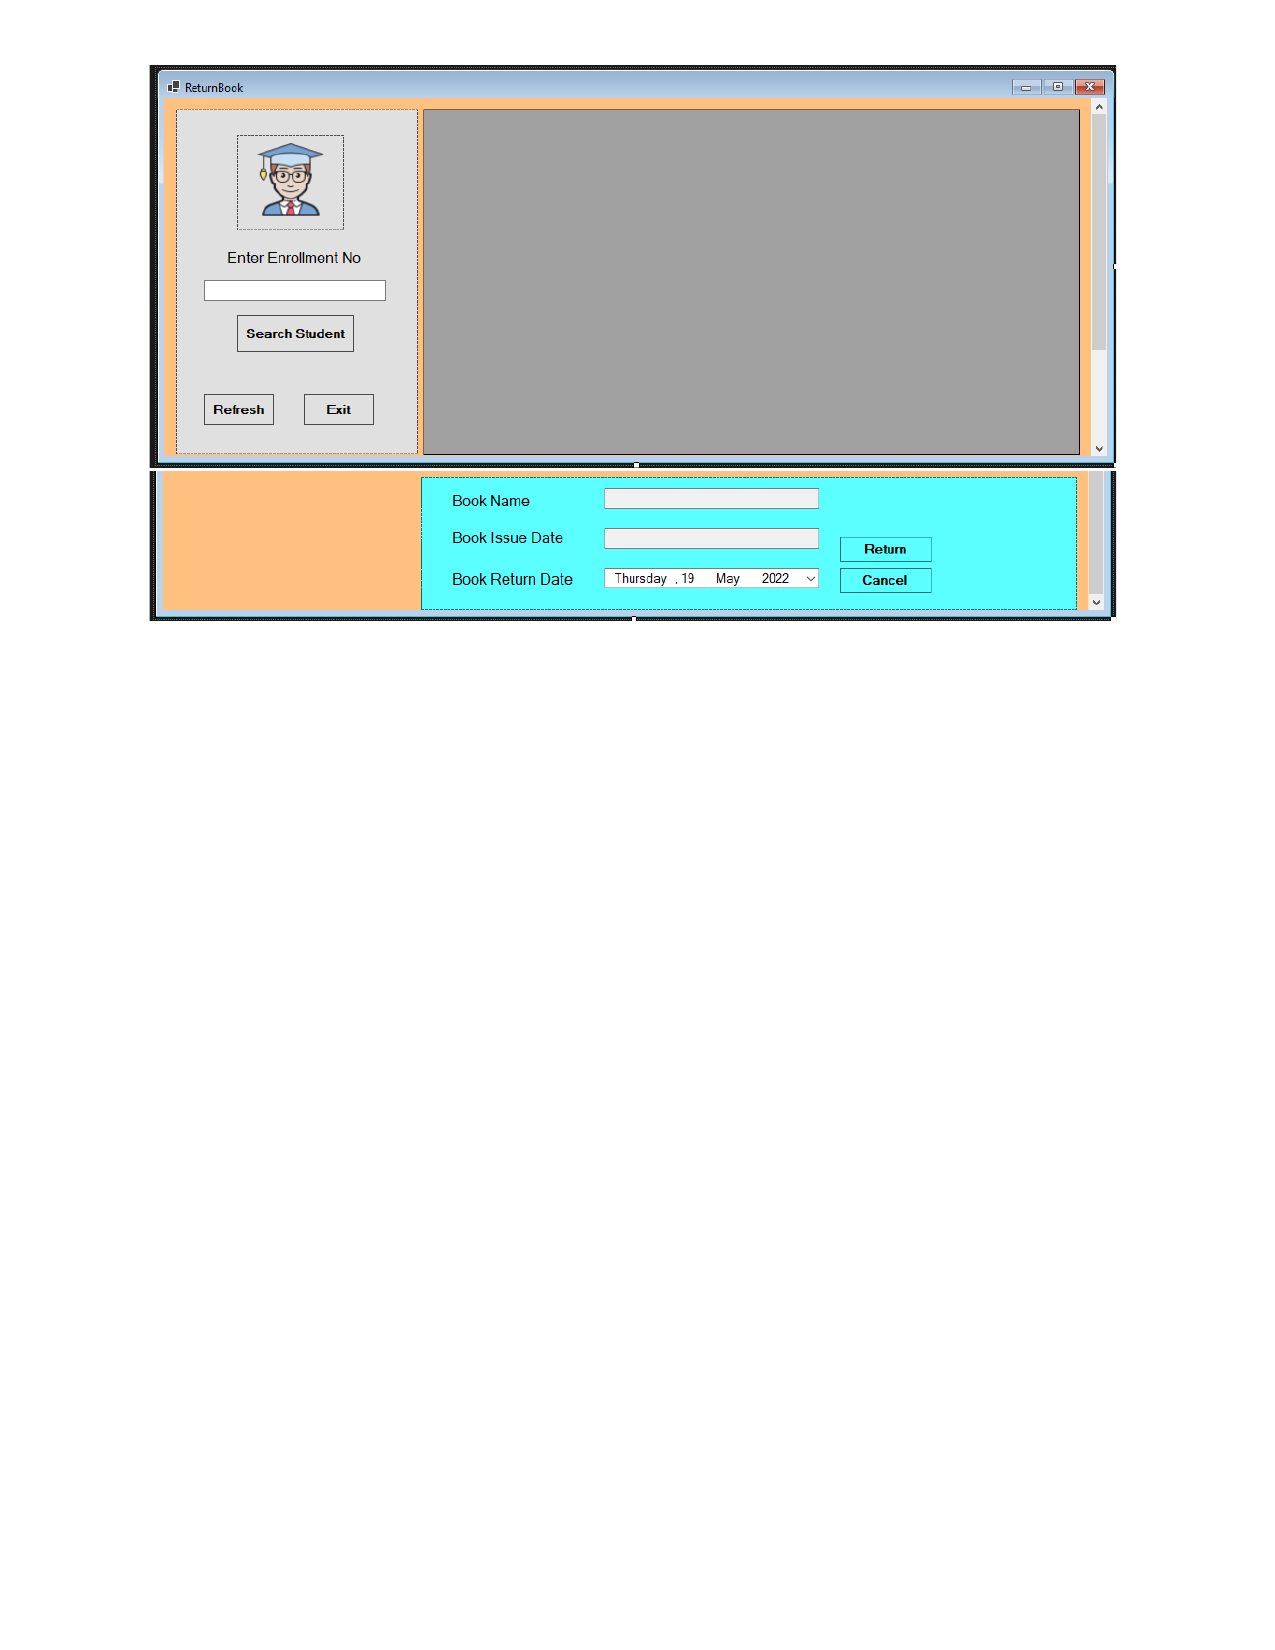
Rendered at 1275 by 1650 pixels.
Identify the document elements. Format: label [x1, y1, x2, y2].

picture [149, 65, 1117, 468]
picture [149, 471, 1117, 621]
